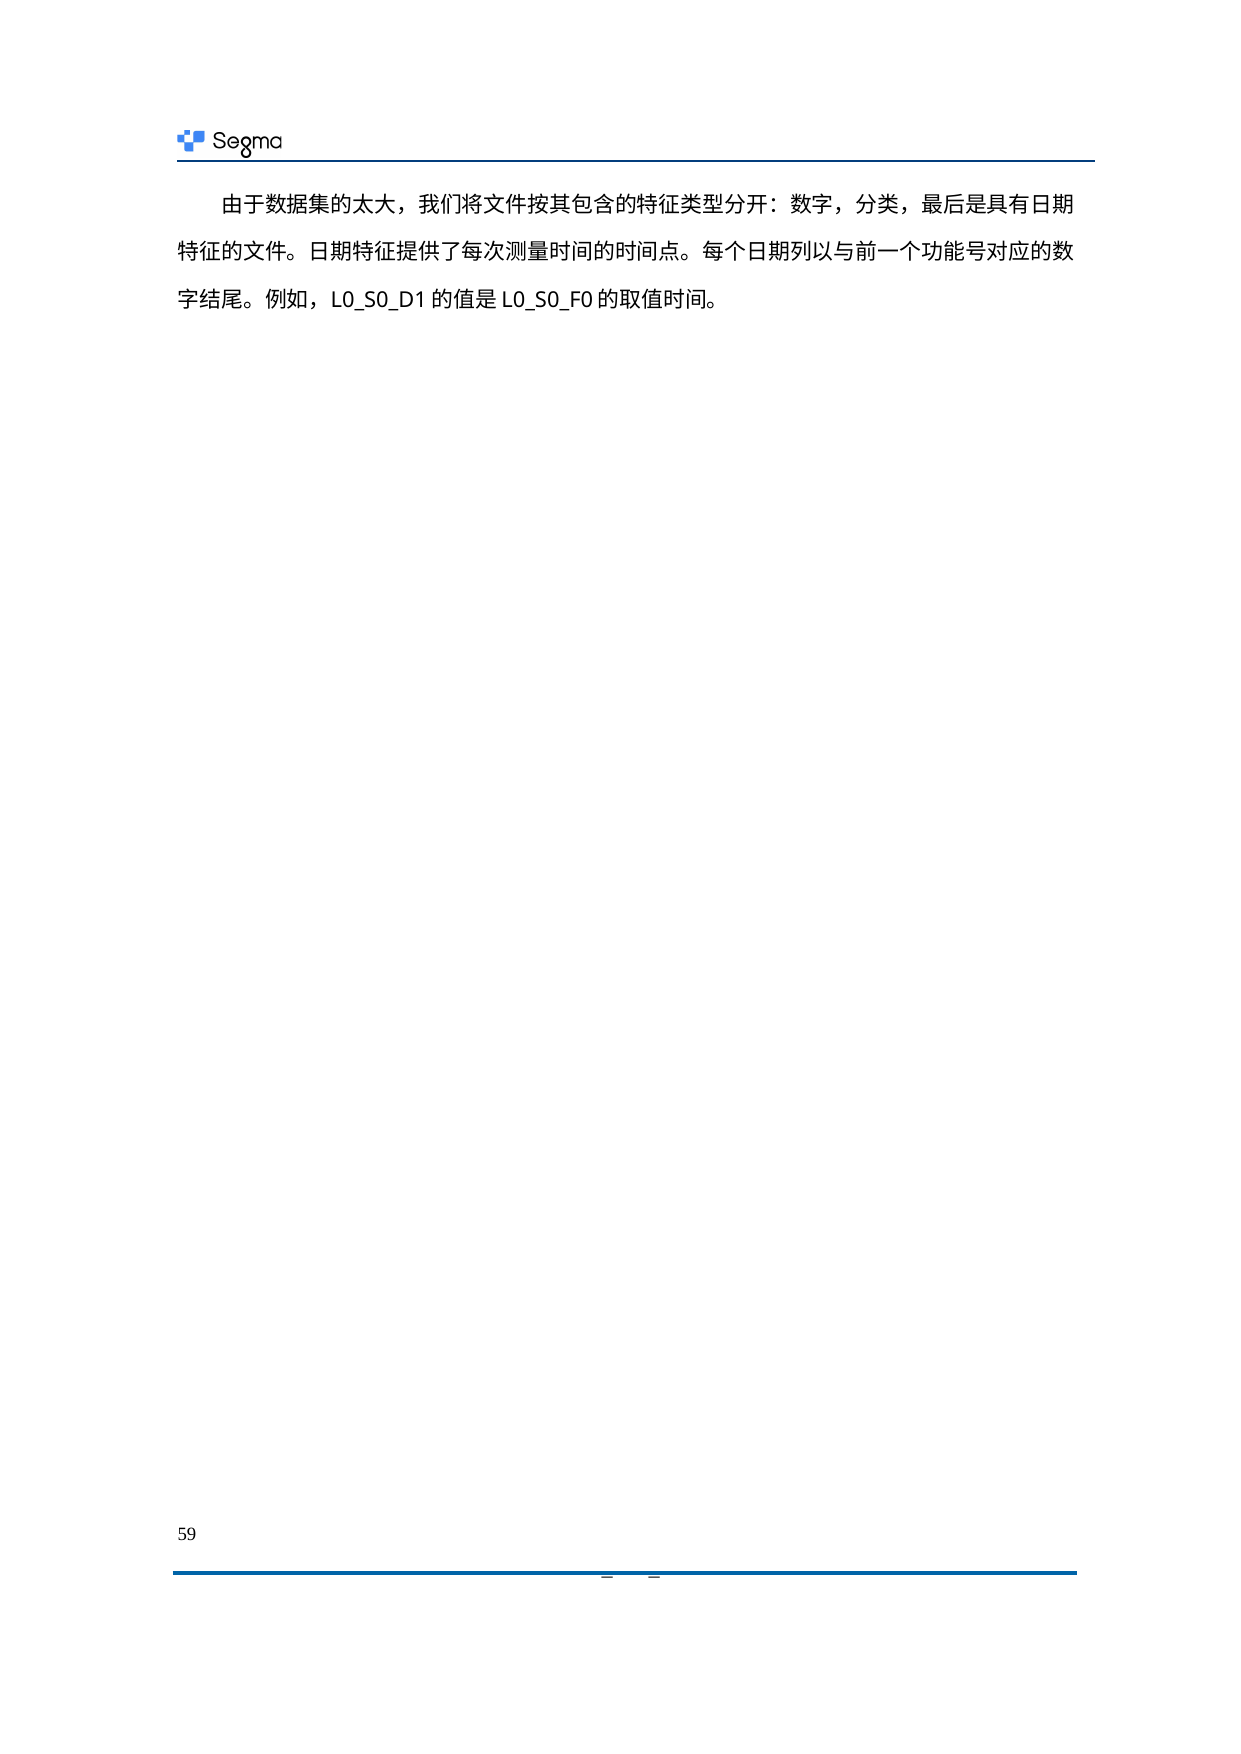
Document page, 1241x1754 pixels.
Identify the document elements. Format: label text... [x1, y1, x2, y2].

picture [177, 130, 282, 158]
text 由于数据集的太大，我们将文件按其包含的特征类型分开：数字，分类，最后是具有日期特征的文件。日期特征提供了每次测量时间的时间点。每个日期列以与前一个功能号对应的数字结尾。例如，L0_S0_D1的值是L0_S0_F0的取值时间。 [177, 187, 1074, 313]
